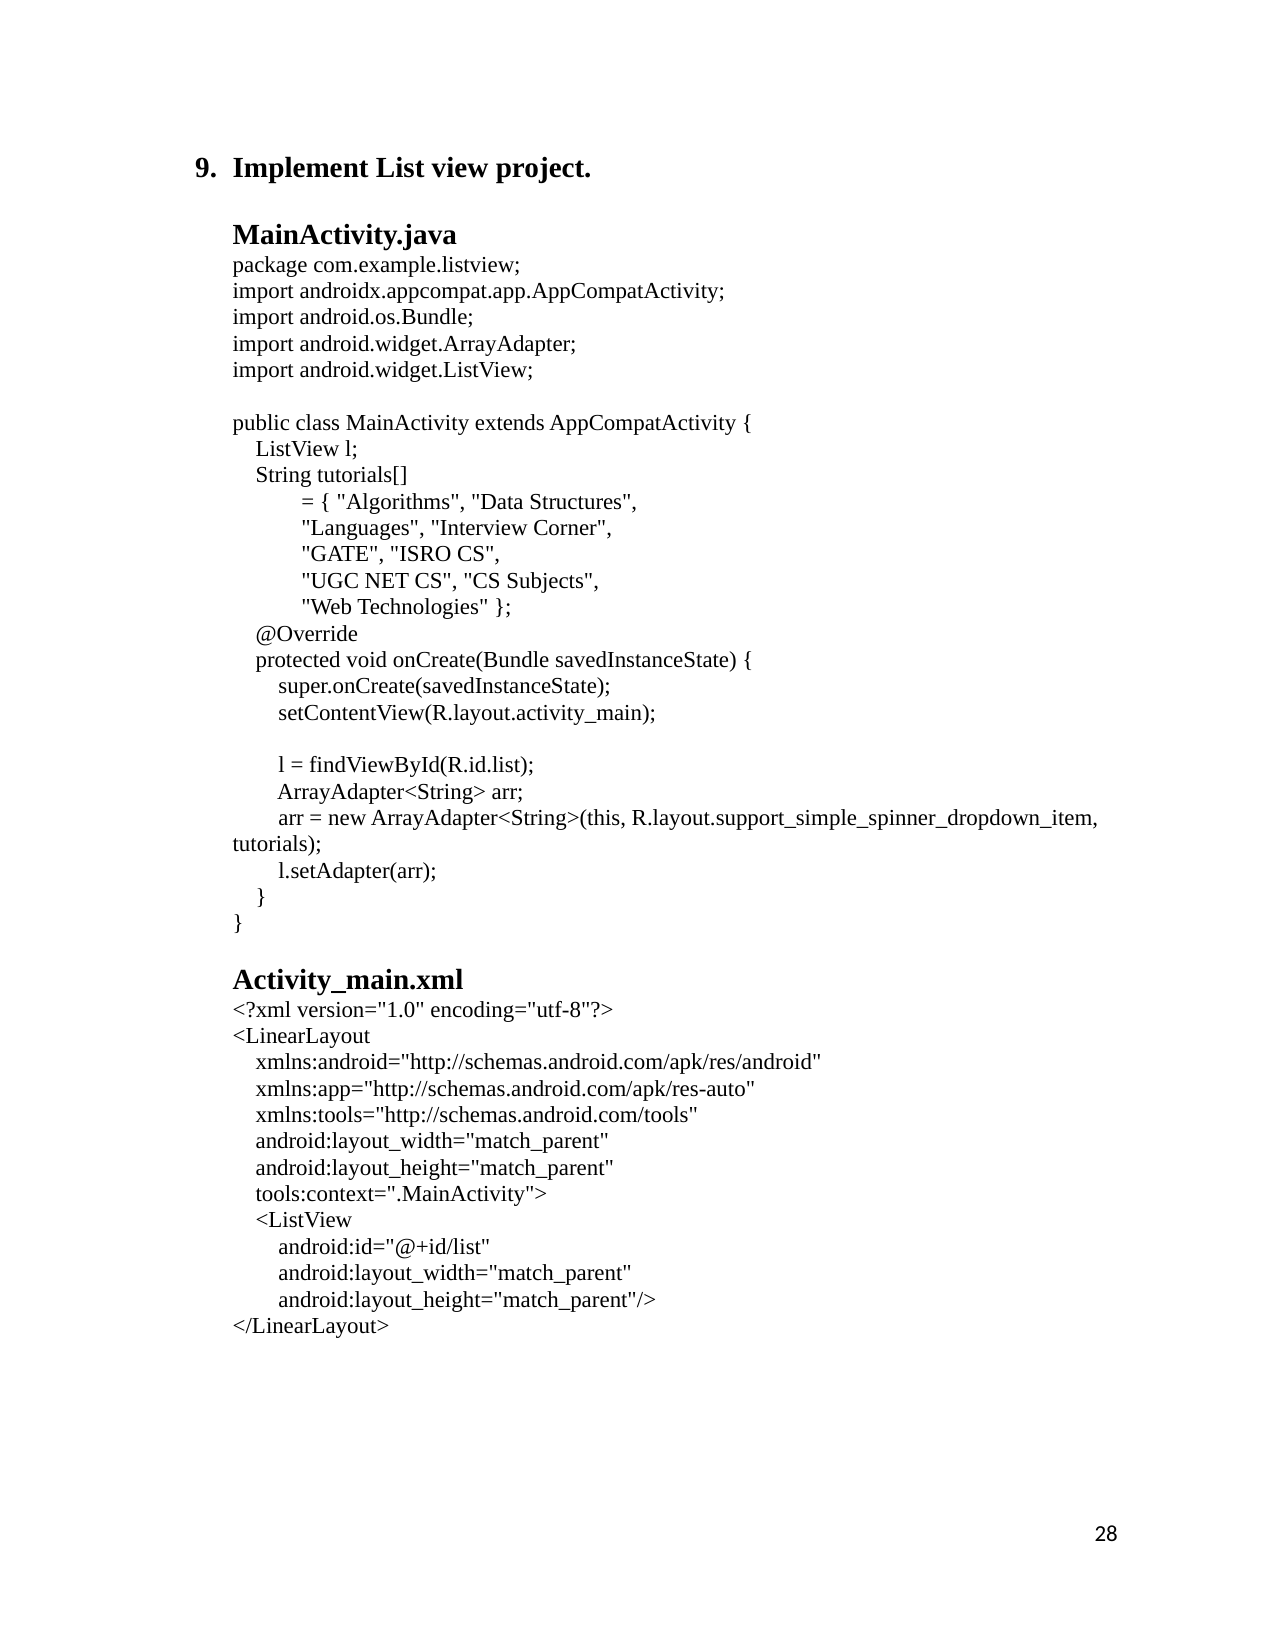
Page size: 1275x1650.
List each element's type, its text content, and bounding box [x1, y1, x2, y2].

list super.onCreate(savedInstanceState); [232, 672, 1117, 699]
list xmlns:tools="http://schemas.android.com/tools" [232, 1101, 1117, 1127]
list MainActivity.java [232, 217, 1117, 251]
list <ListView [232, 1207, 1117, 1233]
list tools:context=".MainActivity"> [232, 1180, 1117, 1207]
list xmlns:app="http://schemas.android.com/apk/res-auto" [232, 1075, 1117, 1101]
list import android.os.Bundle; [232, 303, 1117, 330]
list android:id="@+id/list" [232, 1233, 1117, 1259]
list <LinearLayout [232, 1022, 1117, 1048]
list ListView l; [232, 435, 1117, 461]
list Activity_main.xml [232, 962, 1117, 996]
list public class MainActivity extends AppCompatActivity { [232, 409, 1117, 435]
list android:layout_height="match_parent"/> [232, 1286, 1117, 1312]
list = { "Algorithms", "Data Structures", [232, 488, 1117, 514]
list } [232, 909, 1117, 936]
list import android.widget.ListView; [232, 356, 1117, 382]
list } [232, 883, 1117, 909]
list arr = new ArrayAdapter<String>(this, R.layout.support_simple_spinner_dropdown_item, tutorials); [232, 804, 1117, 857]
list android:layout_width="match_parent" [232, 1127, 1117, 1154]
list "GATE", "ISRO CS", [232, 541, 1117, 567]
list Implement List view project. [195, 150, 1117, 183]
list "Web Technologies" }; [232, 593, 1117, 619]
list l = findViewById(R.id.list); [232, 751, 1117, 778]
list "Languages", "Interview Corner", [232, 514, 1117, 541]
list import android.widget.ArrayAdapter; [232, 330, 1117, 356]
list import androidx.appcompat.app.AppCompatActivity; [232, 277, 1117, 303]
list setContentView(R.layout.activity_main); [232, 699, 1117, 725]
list @Override [232, 619, 1117, 646]
list String tutorials[] [232, 461, 1117, 488]
list ArrayAdapter<String> arr; [232, 778, 1117, 804]
list package com.example.listview; [232, 251, 1117, 277]
list <?xml version="1.0" encoding="utf-8"?> [232, 996, 1117, 1022]
list android:layout_height="match_parent" [232, 1154, 1117, 1180]
list xmlns:android="http://schemas.android.com/apk/res/android" [232, 1048, 1117, 1075]
list protected void onCreate(Bundle savedInstanceState) { [232, 646, 1117, 672]
list "UGC NET CS", "CS Subjects", [232, 567, 1117, 593]
list </LinearLayout> [232, 1312, 1117, 1338]
list l.setAdapter(arr); [232, 857, 1117, 883]
list android:layout_width="match_parent" [232, 1259, 1117, 1286]
